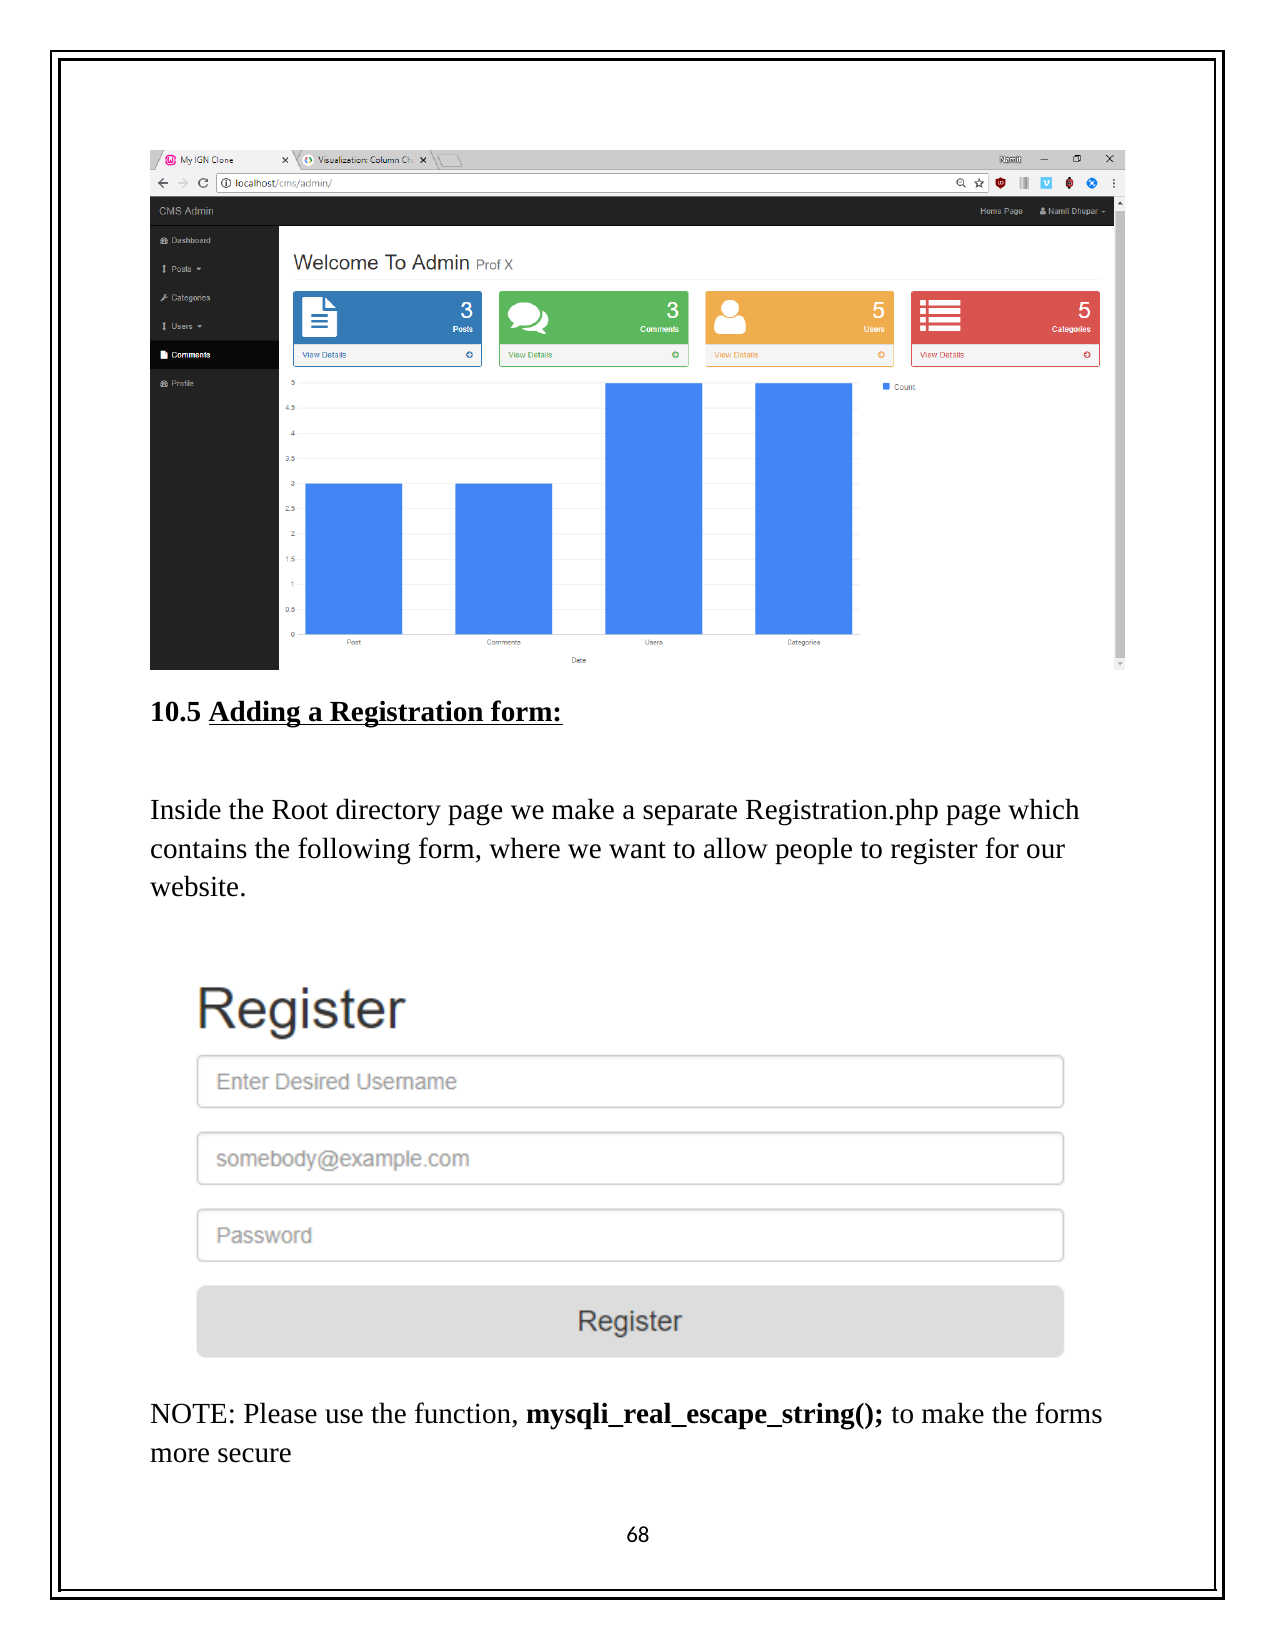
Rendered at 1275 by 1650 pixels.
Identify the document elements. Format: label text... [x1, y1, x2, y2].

text 10.5 Adding a Registration form: [150, 694, 1125, 728]
picture [150, 150, 1125, 670]
text NOTE: Please use the function, mysqli_real_escape_string(); to make the forms more secure [150, 1396, 1125, 1468]
picture [150, 928, 1077, 1372]
text Inside the Root directory page we make a separate Registration.php page which contains the following form, where we want to allow people to register for our website. [150, 754, 1125, 903]
